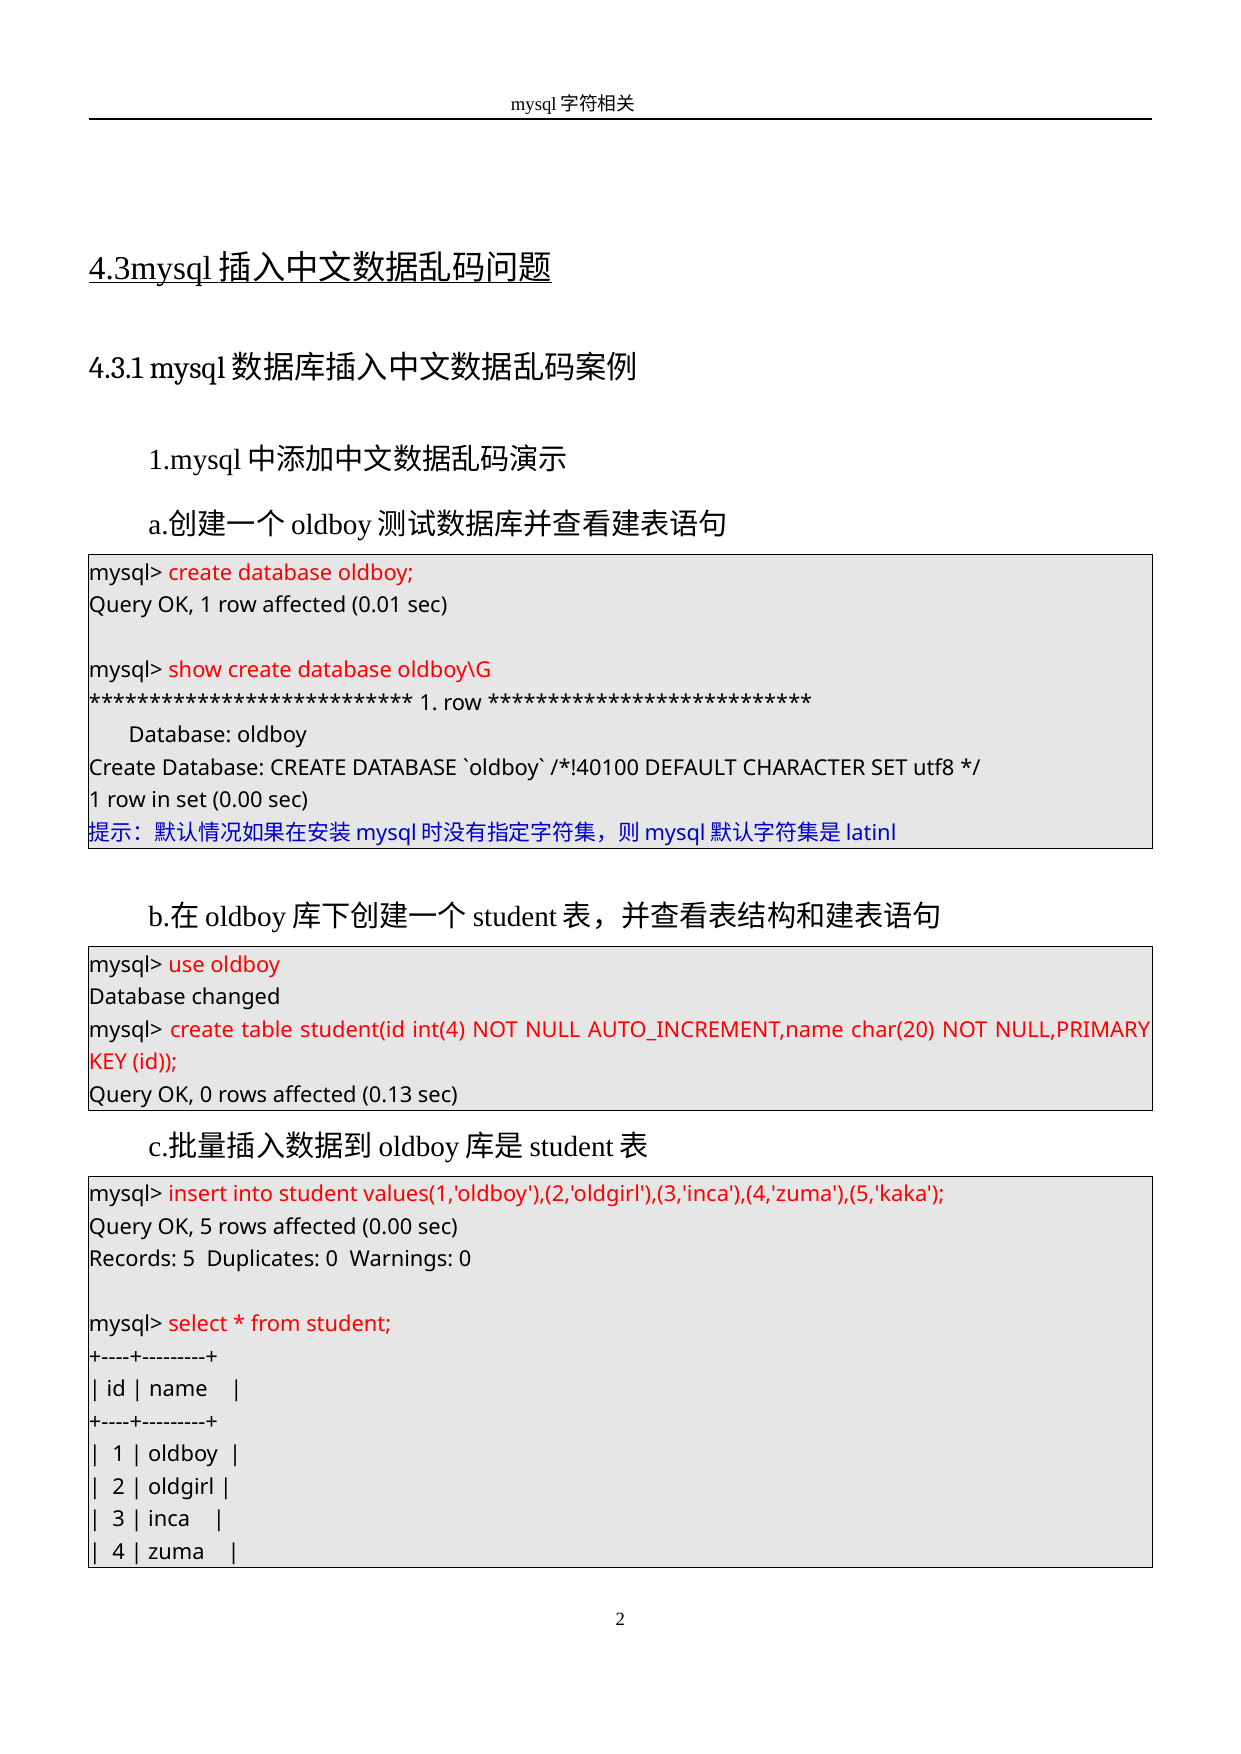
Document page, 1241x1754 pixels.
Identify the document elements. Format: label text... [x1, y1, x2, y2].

text 1 row in set (0.00 sec) [89, 783, 1152, 814]
text mysql> use oldboy [89, 947, 1152, 980]
text mysql> select * from student; [89, 1307, 1152, 1339]
text | 2 | oldgirl | [89, 1469, 1152, 1502]
text 1.mysql中添加中文数据乱码演示 [89, 424, 1152, 489]
text +----+---------+ [89, 1339, 1152, 1372]
text | id | name | [89, 1372, 1152, 1404]
text | 1 | oldboy | [89, 1437, 1152, 1469]
text mysql> create table student(id int(4) NOT NULL AUTO_INCREMENT,name char(20) NOT NULL,PRIMARY KEY (id)); [89, 1012, 1152, 1076]
text | 3 | inca | [89, 1502, 1152, 1533]
text mysql> create database oldboy; [89, 555, 1152, 588]
text Database: oldboy [89, 718, 1152, 750]
text Query OK, 1 row affected (0.01 sec) [89, 588, 1152, 620]
text b.在oldboy库下创建一个student表，并查看表结构和建表语句 [89, 881, 1152, 946]
subtitle 4.3mysql插入中文数据乱码问题 [89, 233, 1152, 298]
text Query OK, 5 rows affected (0.00 sec) [89, 1209, 1152, 1242]
text | 4 | zuma | [89, 1533, 1152, 1567]
text mysql> show create database oldboy\G [89, 653, 1152, 685]
text 提示：默认情况如果在安装mysql时没有指定字符集，则mysql默认字符集是latinl [89, 814, 1152, 848]
text Records: 5 Duplicates: 0 Warnings: 0 [89, 1242, 1152, 1274]
subtitle 4.3.1 mysql数据库插入中文数据乱码案例 [89, 332, 1152, 397]
text Query OK, 0 rows affected (0.13 sec) [89, 1076, 1152, 1110]
text a.创建一个oldboy测试数据库并查看建表语句 [89, 489, 1152, 554]
text *************************** 1. row *************************** [89, 685, 1152, 718]
text mysql> insert into student values(1,'oldboy'),(2,'oldgirl'),(3,'inca'),(4,'zuma'),(5,'kaka'); [89, 1177, 1152, 1209]
text Database changed [89, 980, 1152, 1012]
text c.批量插入数据到oldboy库是student表 [89, 1111, 1152, 1176]
text Create Database: CREATE DATABASE `oldboy` /*!40100 DEFAULT CHARACTER SET utf8 */ [89, 750, 1152, 783]
text +----+---------+ [89, 1404, 1152, 1437]
